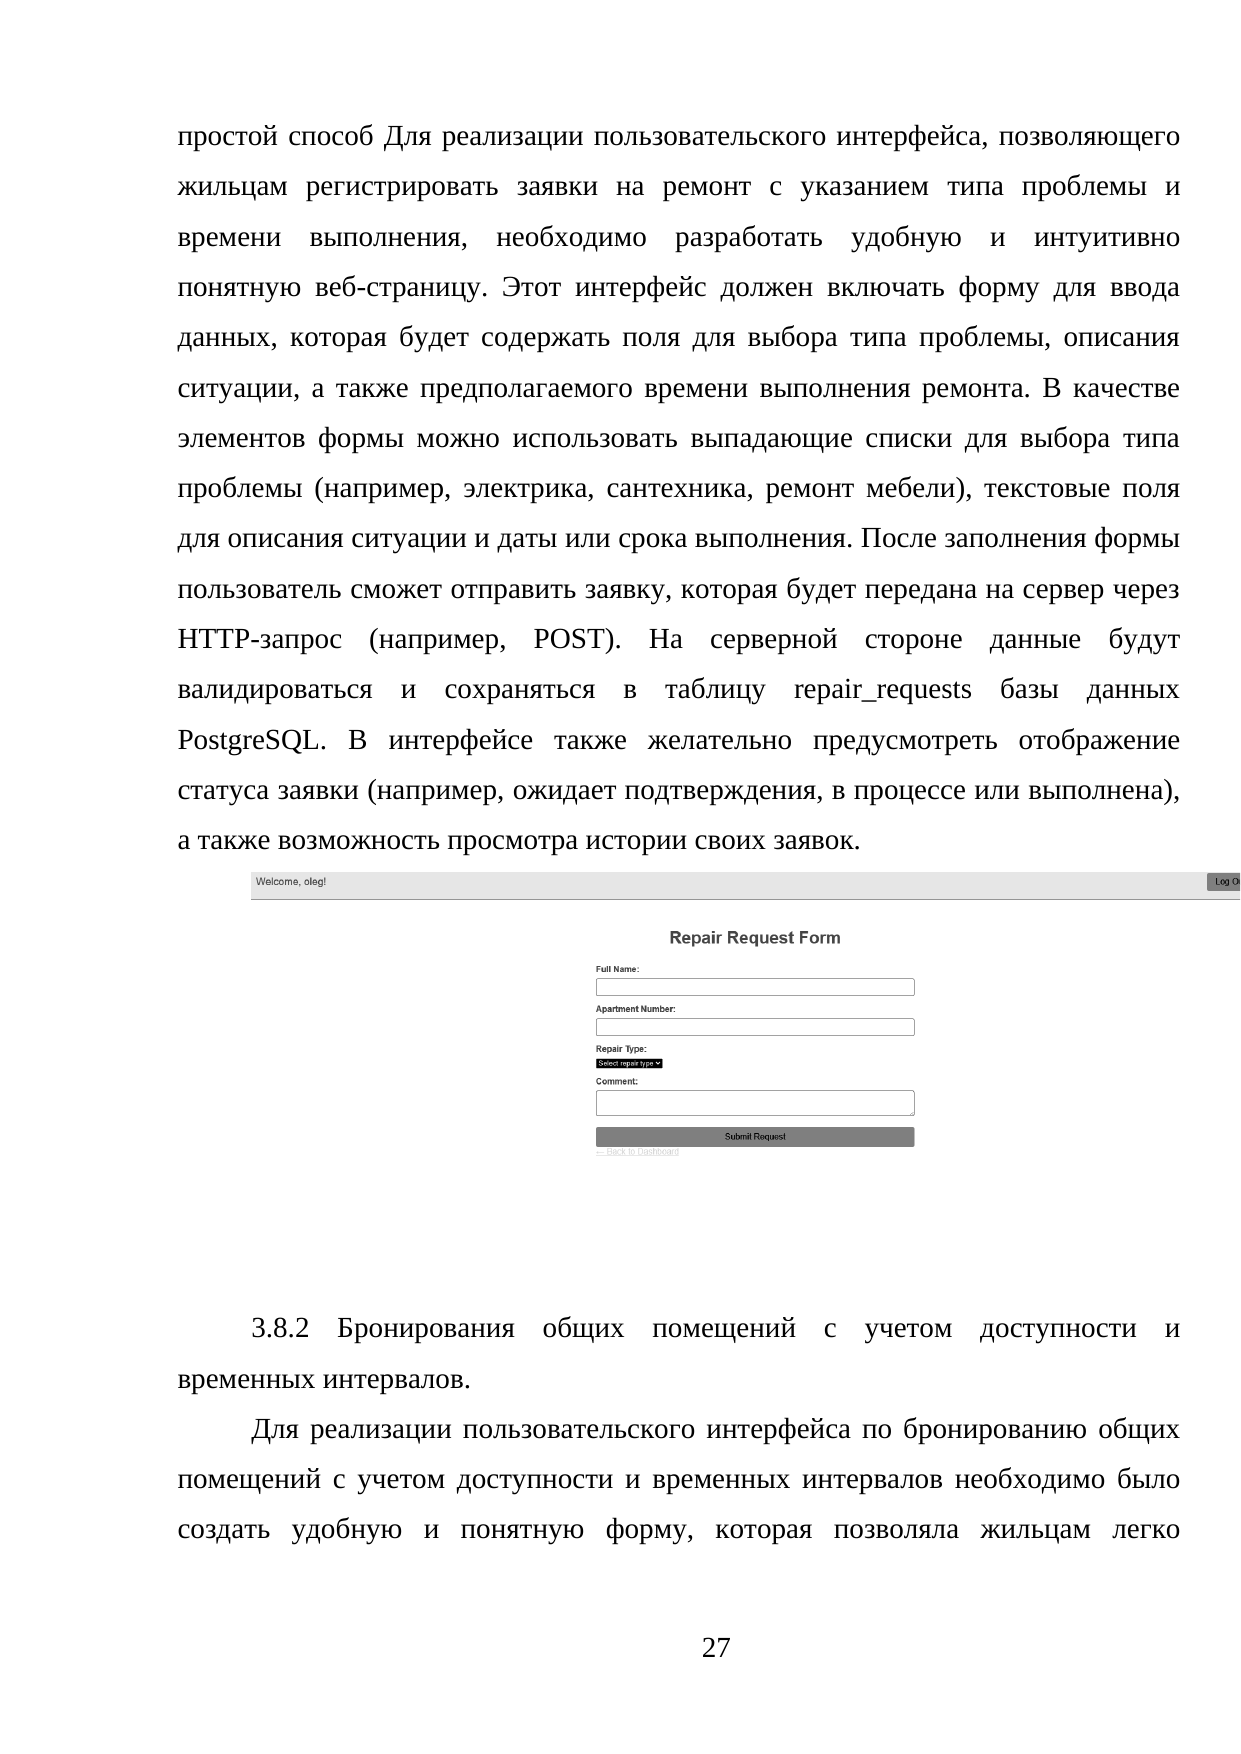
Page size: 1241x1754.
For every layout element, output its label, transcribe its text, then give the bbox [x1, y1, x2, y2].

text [177, 1411, 1181, 1545]
picture [251, 872, 1241, 1294]
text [177, 118, 1181, 856]
text 3.8.2 Бронирования общих помещений с учетом доступности и временных интервалов. [177, 1310, 1181, 1394]
